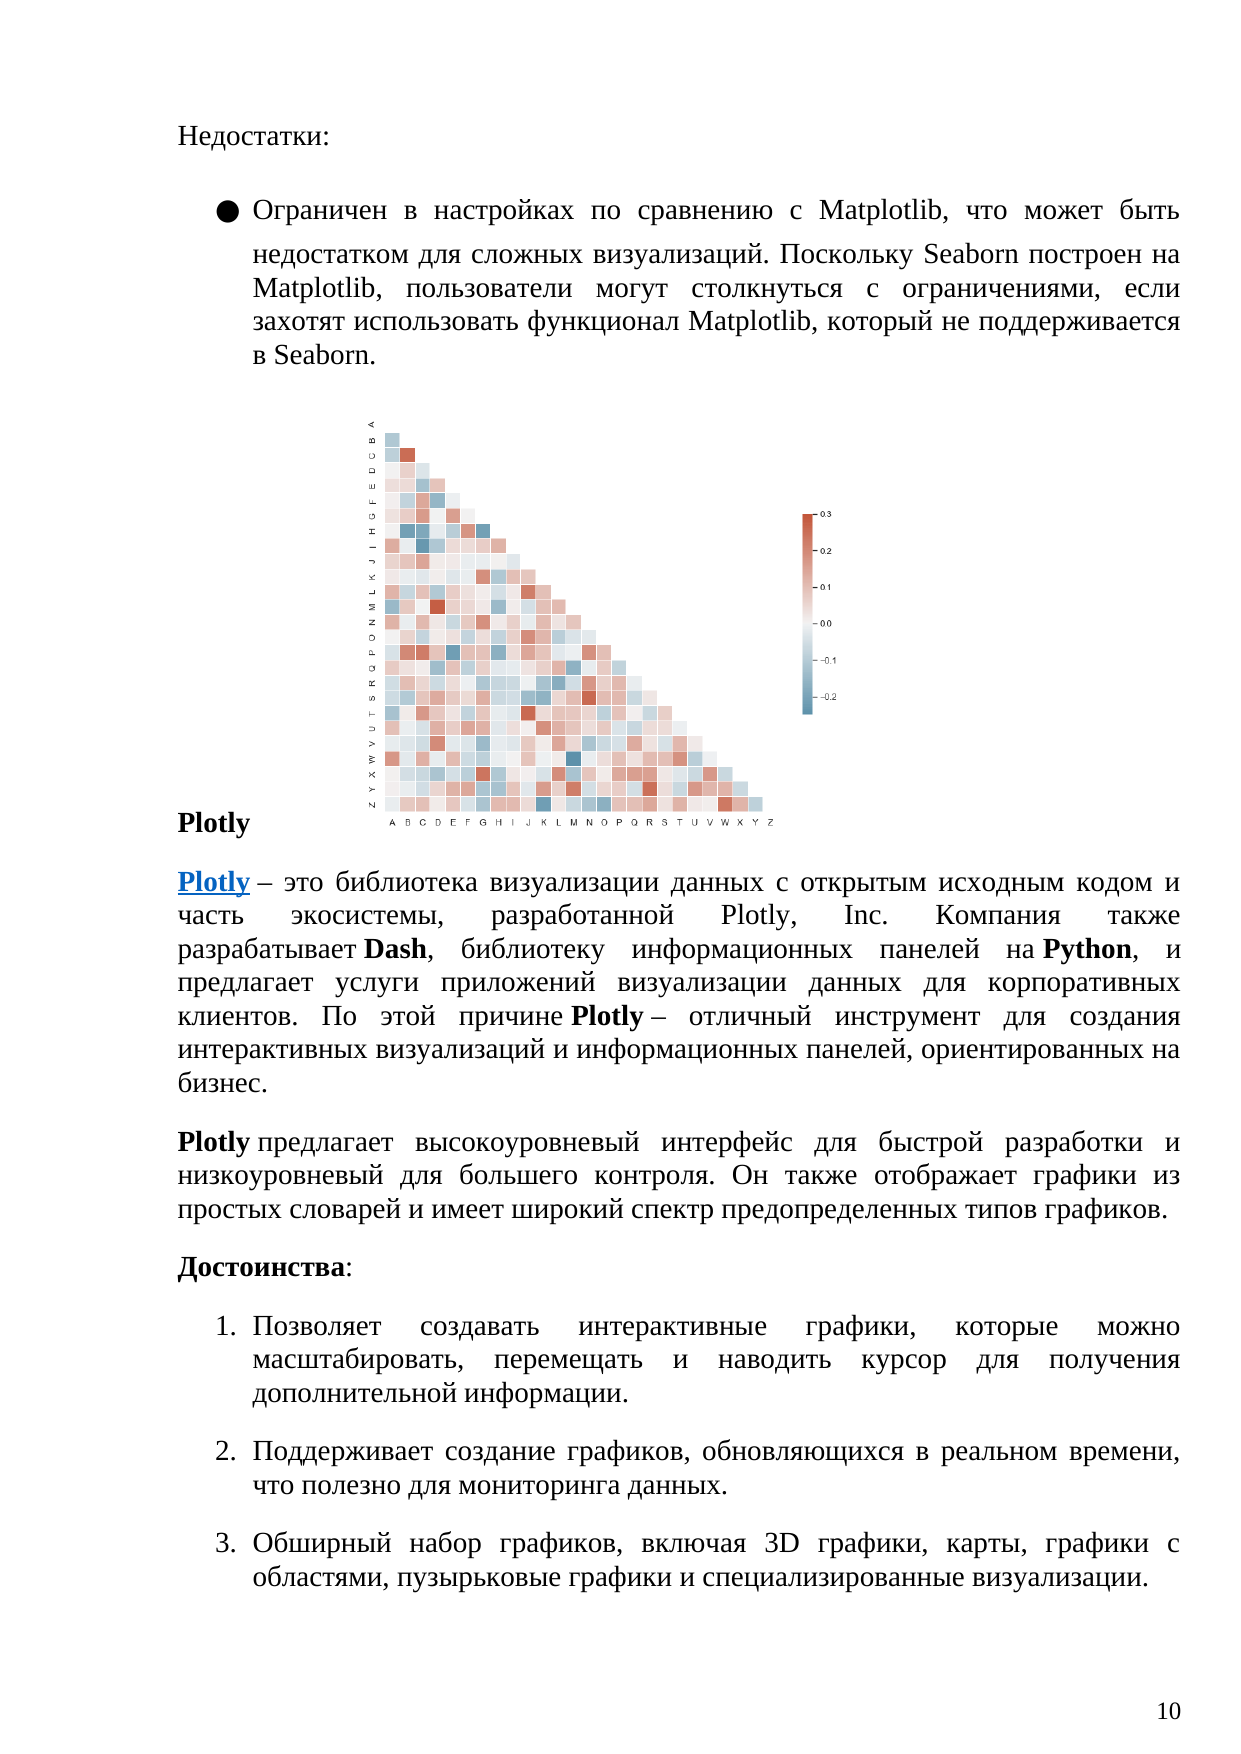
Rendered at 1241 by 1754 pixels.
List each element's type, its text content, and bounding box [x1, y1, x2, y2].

list Позволяет создавать интерактивные графики, которые можно масштабировать, перемещать и наводить курсор для получения дополнительной информации. [215, 1308, 1181, 1408]
list Ограничен в настройках по сравнению с Matplotlib, что может быть недостатком для сложных визуализаций. Поскольку Seaborn построен на Matplotlib, пользователи могут столкнуться с ограничениями, если захотят использовать функционал Matplotlib, который не поддерживается в Seaborn. [215, 177, 1181, 371]
picture [363, 411, 842, 805]
text Достоинства: [177, 1249, 1181, 1283]
text Недостатки: [177, 118, 1181, 152]
text Plotly [177, 805, 1181, 839]
text Plotly предлагает высокоуровневый интерфейс для быстрой разработки и низкоуровневый для большего контроля. Он также отображает графики из простых словарей и имеет широкий спектр предопределенных типов графиков. [177, 1124, 1181, 1224]
text Plotly – это библиотека визуализации данных с открытым исходным кодом и часть экосистемы, разработанной Plotly, Inc. Компания также разрабатывает Dash, библиотеку информационных панелей на Python, и предлагает услуги приложений визуализации данных для корпоративных клиентов. По этой причине Plotly – отличный инструмент для создания интерактивных визуализаций и информационных панелей, ориентированных на бизнес. [177, 864, 1181, 1099]
list Обширный набор графиков, включая 3D графики, карты, графики с областями, пузырьковые графики и специализированные визуализации. [215, 1526, 1181, 1593]
list Поддерживает создание графиков, обновляющихся в реальном времени, что полезно для мониторинга данных. [215, 1433, 1181, 1501]
